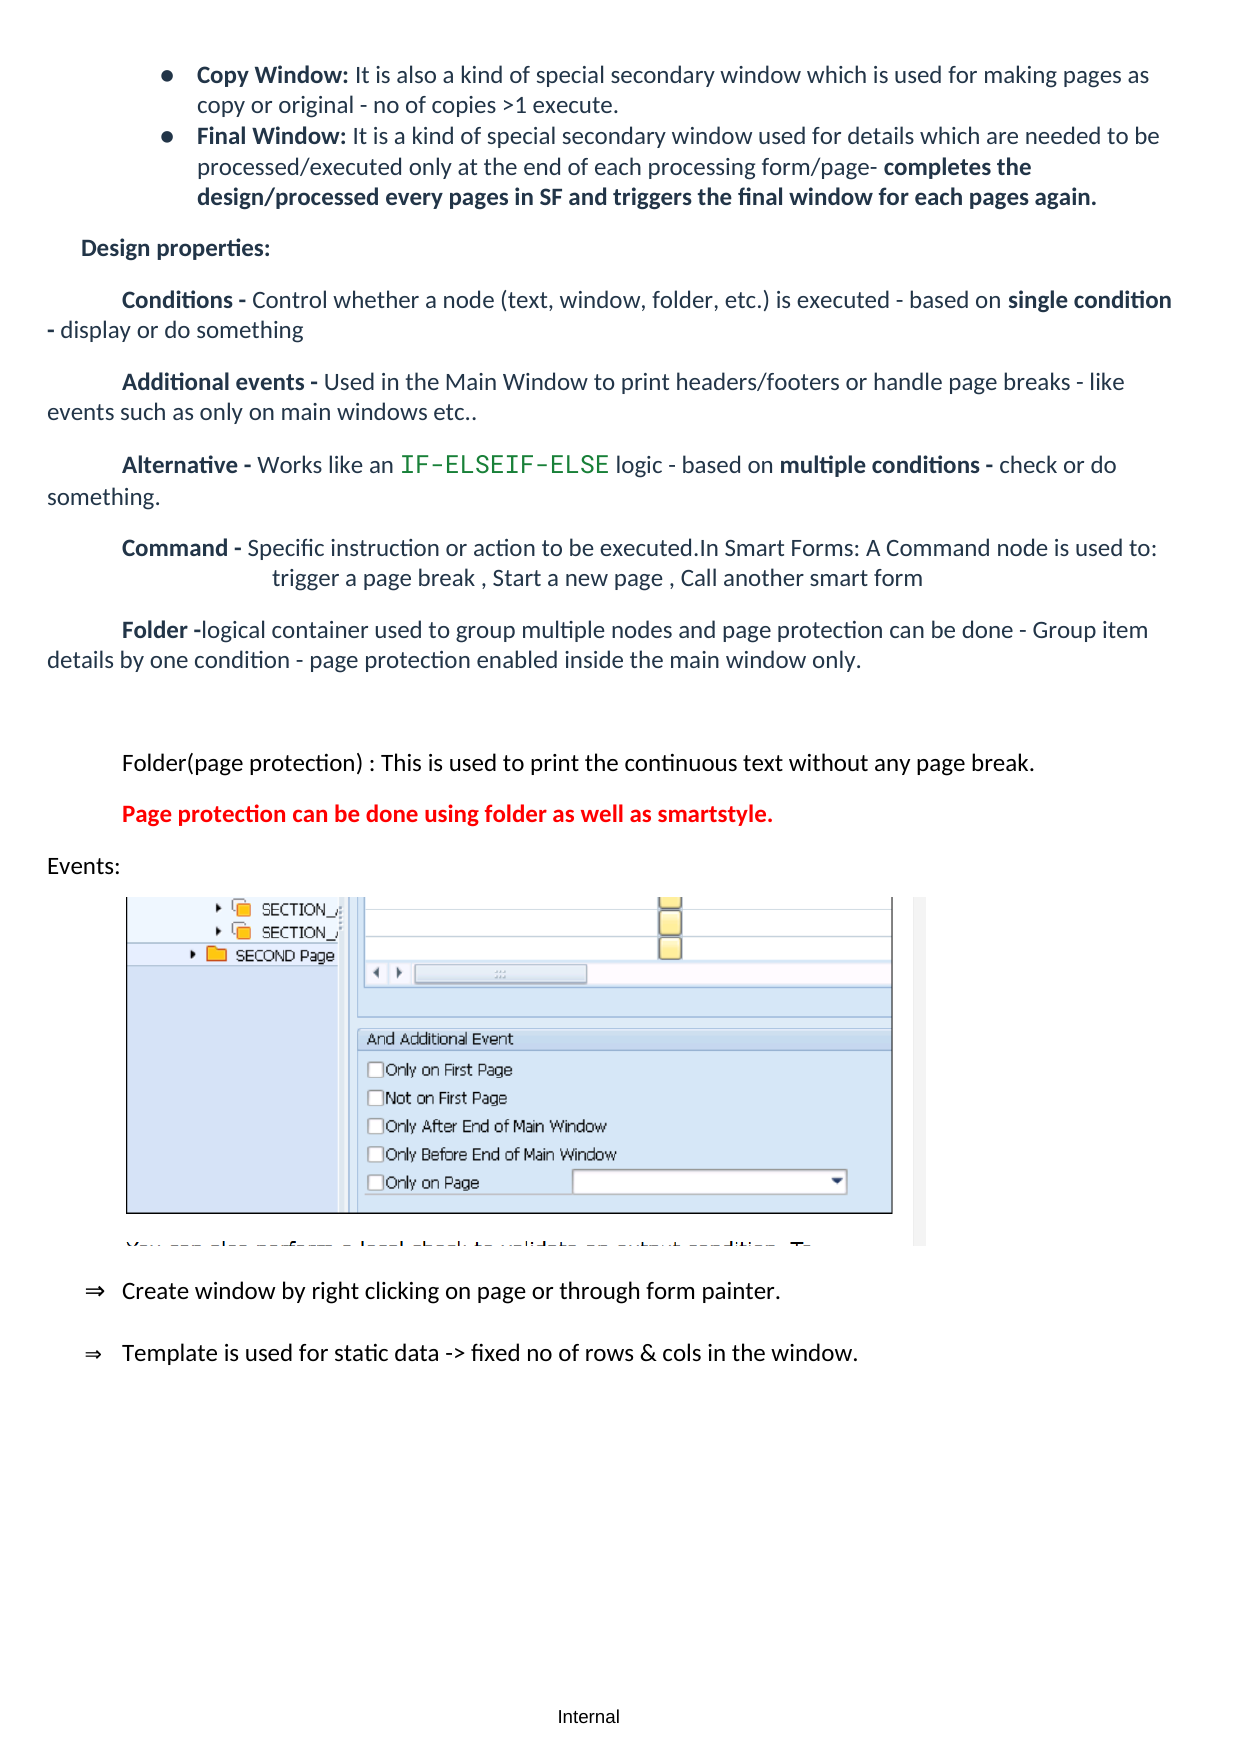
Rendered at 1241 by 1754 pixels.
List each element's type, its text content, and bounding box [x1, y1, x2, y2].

list Create window by right clicking on page or through form painter. [84, 1262, 1181, 1314]
list Final Window: It is a kind of special secondary window used for details which are needed to be processed/executed only at the end of each processing form/page- completes the design/processed every pages in SF and triggers the final window for each pages again. [159, 120, 1181, 212]
text Page protection can be done using folder as well as smartstyle. [47, 798, 1181, 829]
text Folder -logical container used to group multiple nodes and page protection can be done - Group item details by one condition - page protection enabled inside the main window only. [47, 614, 1181, 675]
text Alternative - Works like an IF-ELSEIF-ELSE logic - based on multiple conditions - check or do something. [47, 448, 1181, 511]
text Folder(page protection) : This is used to print the continuous text without any page break. [47, 747, 1181, 778]
text Design properties: [47, 232, 1181, 263]
text Command - Specific instruction or action to be executed.In Smart Forms: A Command node is used to: trigger a page break , Start a new page , Call another smart form [47, 532, 1181, 593]
text Conditions - Control whether a node (text, window, folder, etc.) is executed - based on single condition - display or do something [47, 284, 1181, 345]
text Additional events - Used in the Main Window to print headers/footers or handle page breaks - like events such as only on main windows etc.. [47, 366, 1181, 427]
text Events: [47, 850, 1181, 880]
list Copy Window: It is also a kind of special secondary window which is used for making pages as copy or original - no of copies >1 execute. [159, 59, 1181, 120]
list Template is used for static data -> fixed no of rows & cols in the window. [122, 1330, 1181, 1373]
picture [121, 897, 926, 1246]
